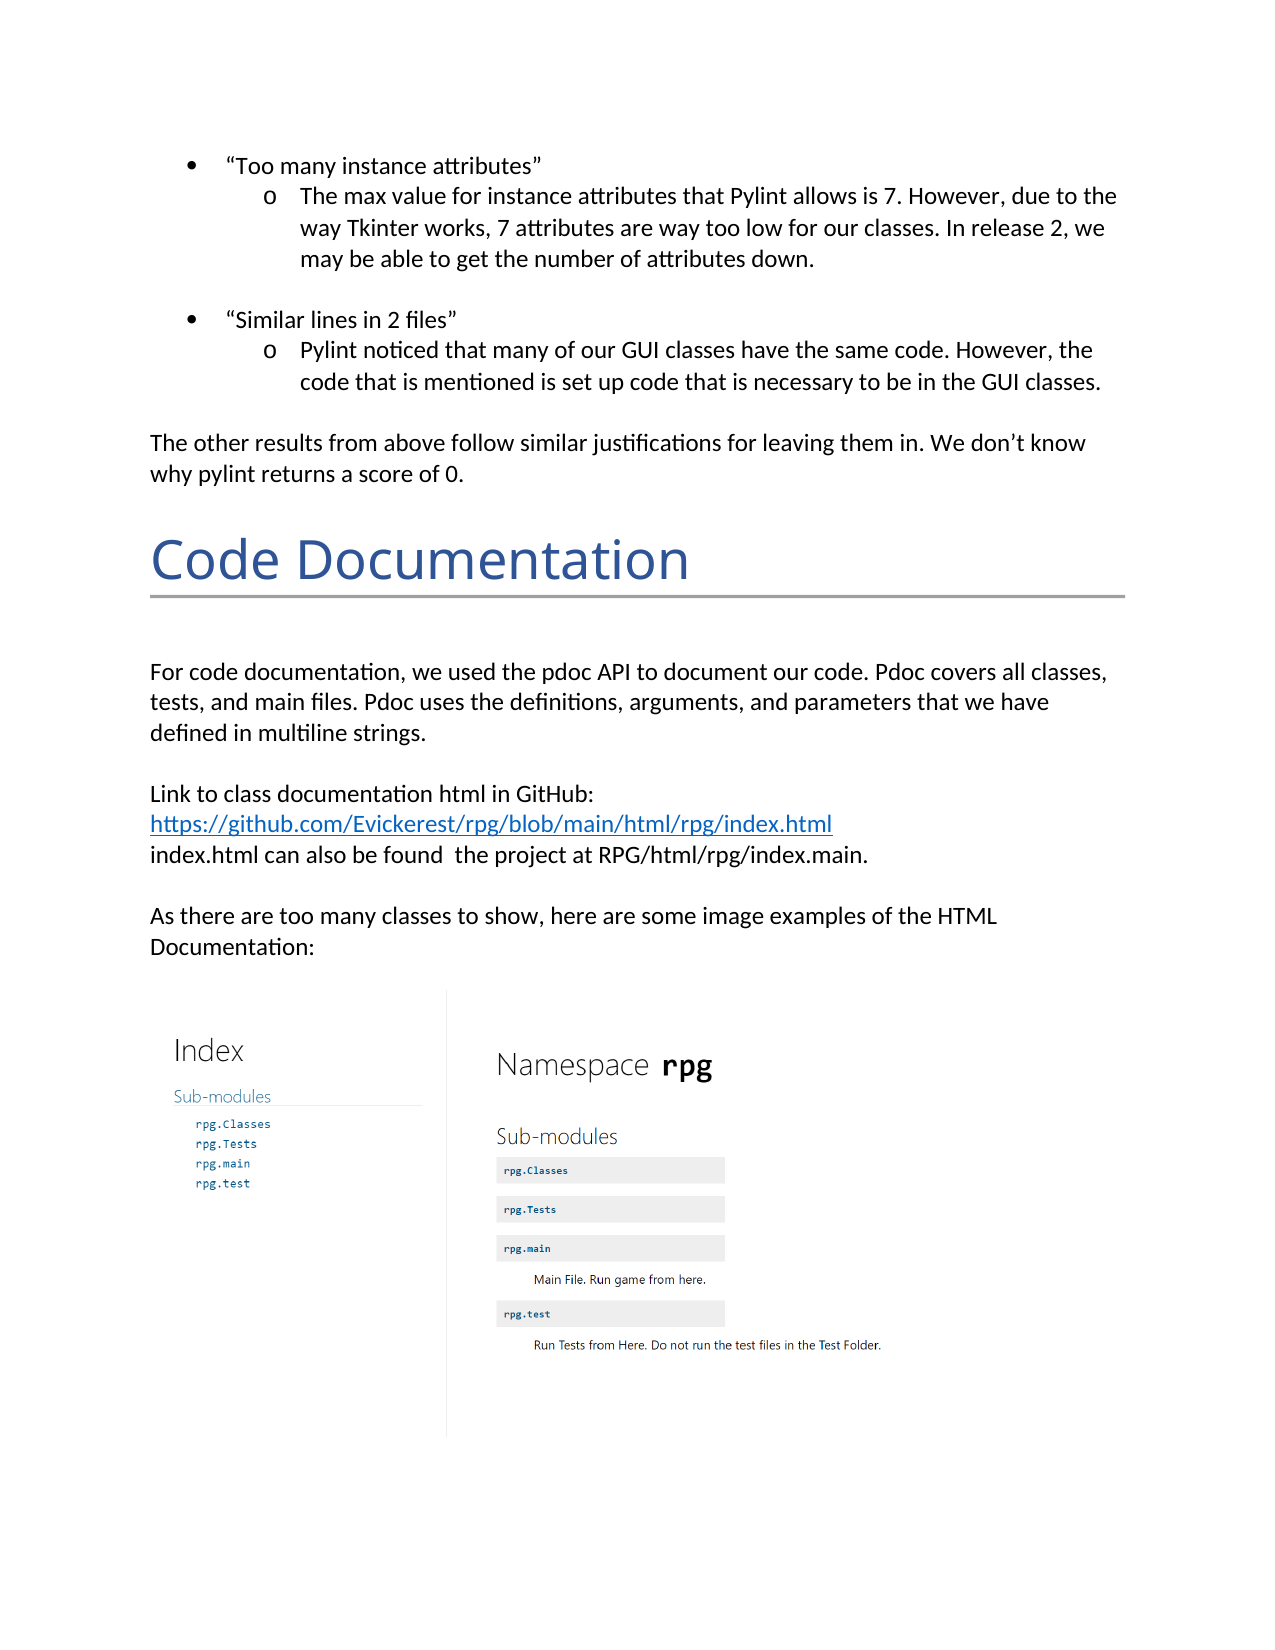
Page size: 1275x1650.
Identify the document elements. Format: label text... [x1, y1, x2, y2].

text Link to class documentation html in GitHub: https://github.com/Evickerest/rpg/blob/main/html/rpg/index.html [150, 778, 1125, 839]
text For code documentation, we used the pdoc API to document our code. Pdoc covers all classes, tests, and main files. Pdoc uses the definitions, arguments, and parameters that we have defined in multiline strings. [150, 656, 1125, 747]
subtitle Code Documentation [150, 521, 1125, 594]
list “Too many instance attributes” [187, 150, 1125, 181]
list “Similar lines in 2 files” [187, 304, 1125, 334]
picture [150, 990, 1125, 1437]
text The other results from above follow similar justifications for leaving them in. We don’t know why pylint returns a score of 0. [150, 427, 1125, 488]
list Pylint noticed that many of our GUI classes have the same code. However, the code that is mentioned is set up code that is necessary to be in the GUI classes. [262, 334, 1125, 397]
list The max value for instance attributes that Pylint allows is 7. However, due to the way Tkinter works, 7 attributes are way too low for our classes. In release 2, we may be able to get the number of attributes down. [262, 181, 1125, 273]
text index.html can also be found the project at RPG/html/rpg/index.main. [150, 839, 1125, 869]
text As there are too many classes to show, here are some image examples of the HTML Documentation: [150, 900, 1125, 961]
